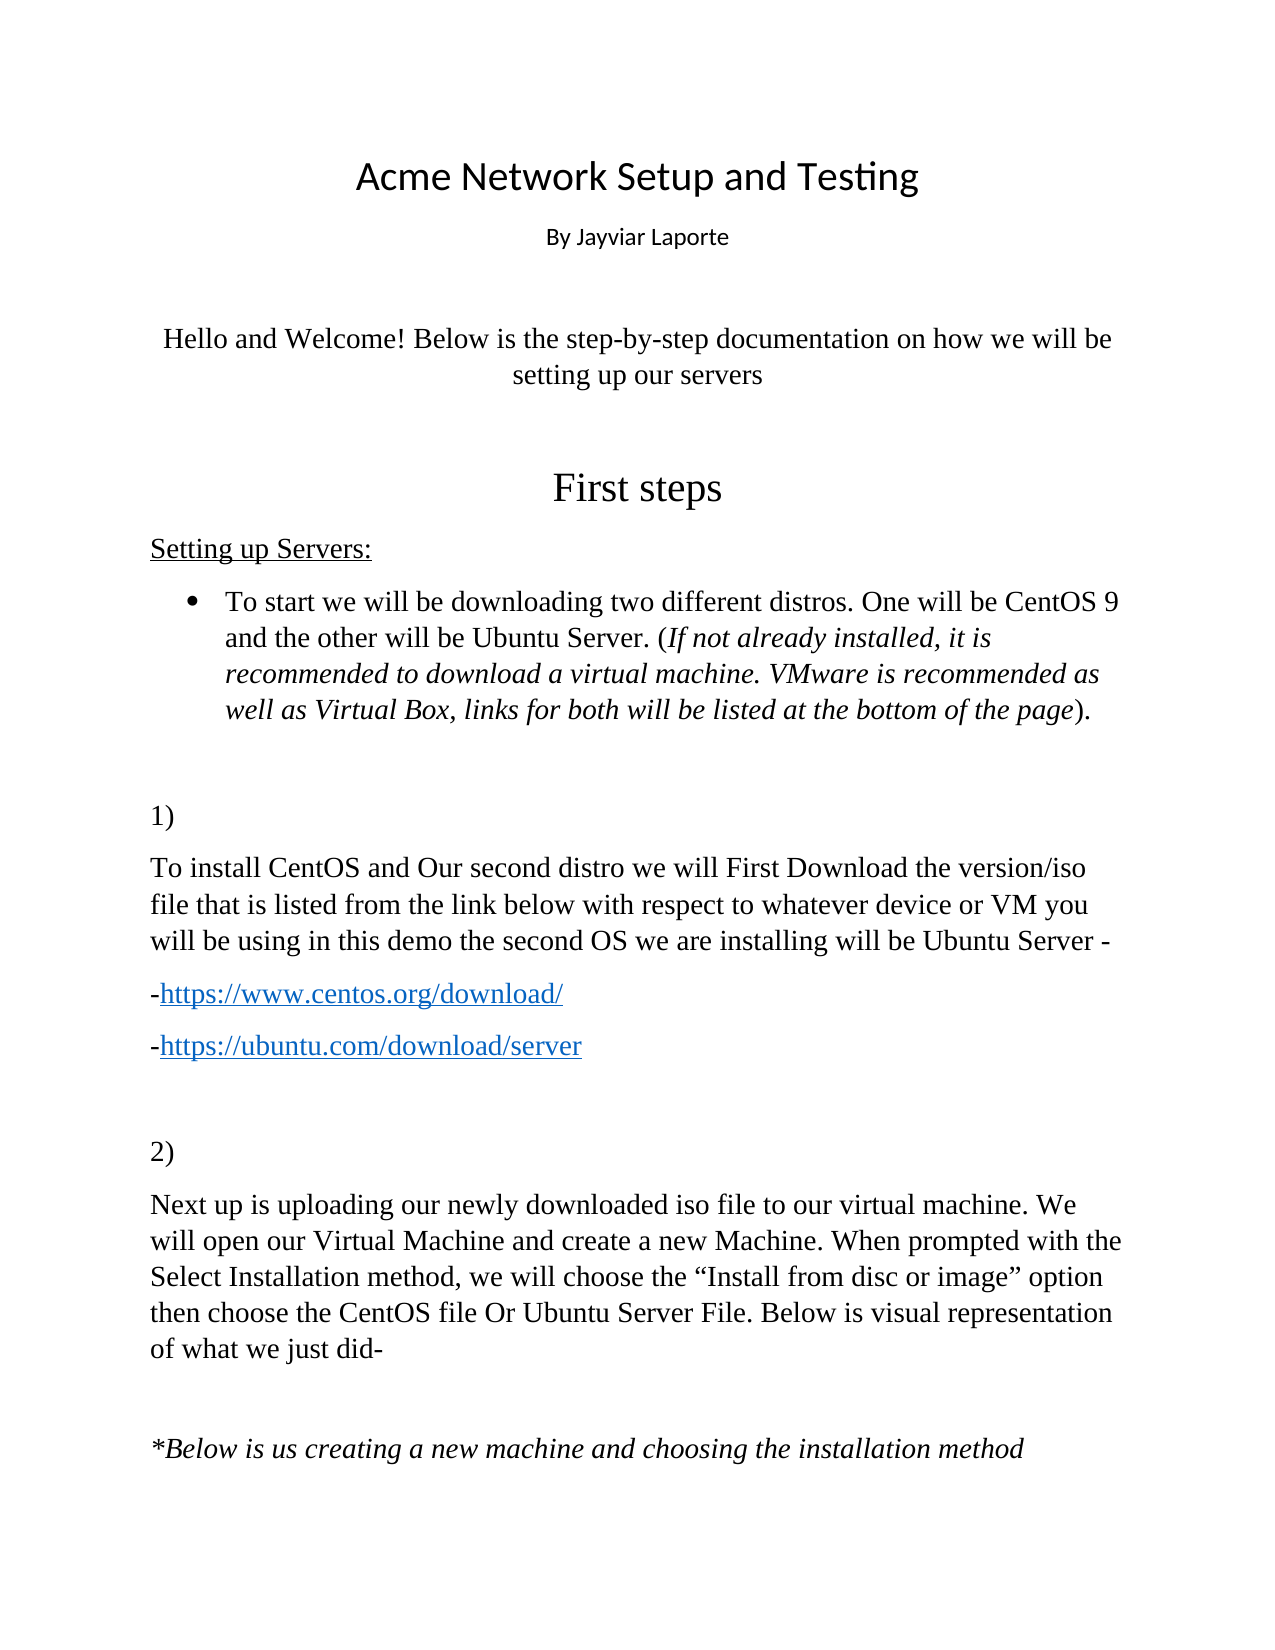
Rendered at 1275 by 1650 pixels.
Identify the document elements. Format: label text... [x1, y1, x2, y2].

text Acme Network Setup and Testing [150, 150, 1125, 201]
text Setting up Servers: [150, 531, 1125, 564]
text Hello and Welcome! Below is the step-by-step documentation on how we will be setting up our servers [150, 321, 1125, 390]
text 2) [150, 1134, 1125, 1168]
text By Jayviar Laporte [150, 222, 1125, 252]
text 1) [150, 798, 1125, 831]
text Next up is uploading our newly downloaded iso file to our virtual machine. We will open our Virtual Machine and create a new Machine. When prompted with the Select Installation method, we will choose the “Install from disc or image” option then choose the CentOS file Or Ubuntu Server File. Below is visual representation of what we just did- [150, 1187, 1125, 1365]
text To install CentOS and Our second distro we will First Download the version/iso file that is listed from the link below with respect to whatever device or VM you will be using in this demo the second OS we are installing will be Ubuntu Server - [150, 851, 1125, 956]
text -https://ubuntu.com/download/server [150, 1028, 1125, 1062]
text First steps [150, 462, 1125, 510]
text -https://www.centos.org/download/ [150, 976, 1125, 1009]
text *Below is us creating a new machine and choosing the installation method [150, 1431, 1125, 1465]
list To start we will be downloading two different distros. One will be CentOS 9 and the other will be Ubuntu Server. (If not already installed, it is recommended to download a virtual machine. VMware is recommended as well as Virtual Box, links for both will be listed at the bottom of the page). [187, 584, 1125, 726]
